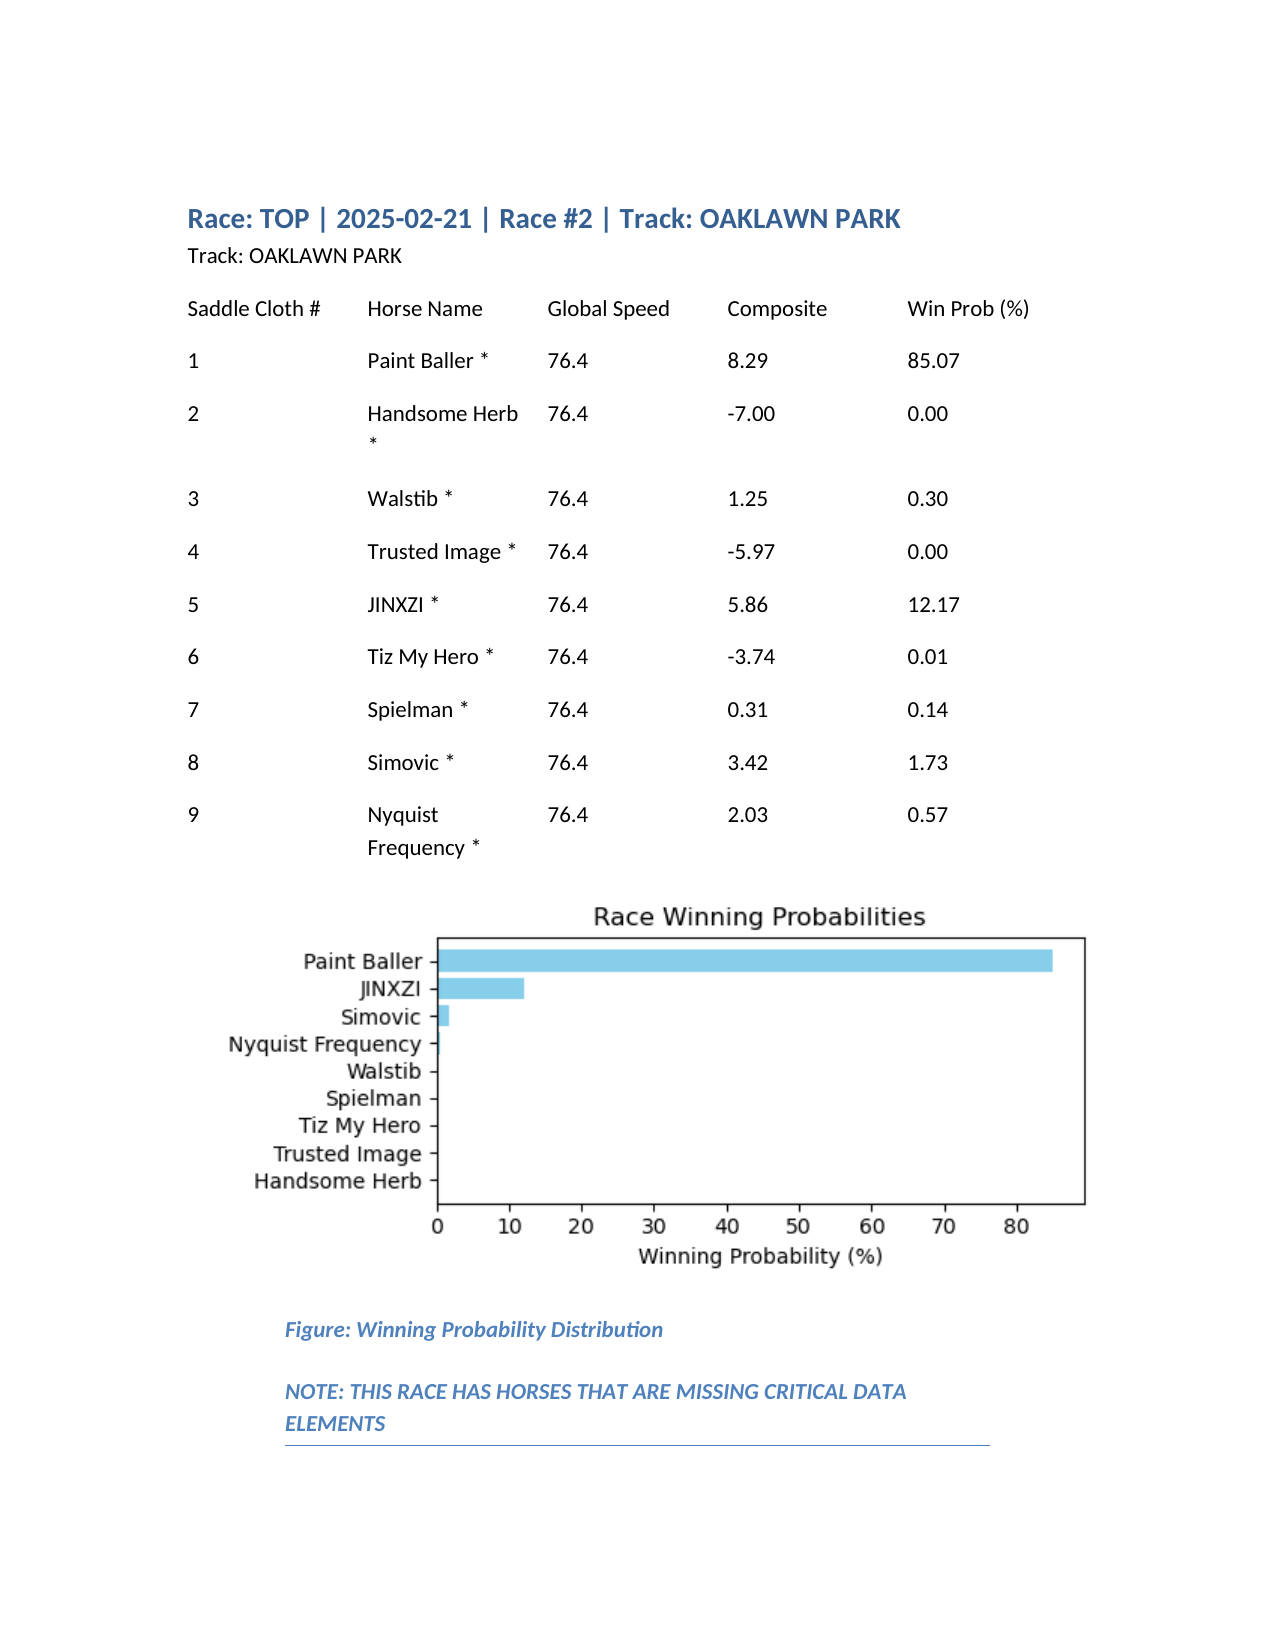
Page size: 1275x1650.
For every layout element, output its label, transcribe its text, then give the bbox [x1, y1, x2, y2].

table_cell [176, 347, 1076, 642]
picture [206, 885, 1107, 1291]
subtitle Race: TOP | 2025-02-21 | Race #2 | Track: OAKLAWN PARK [187, 200, 1087, 236]
text Track: OAKLAWN PARK [187, 241, 1087, 269]
text Figure: Winning Probability Distribution [285, 1315, 990, 1343]
text NOTE: THIS RACE HAS HORSES THAT ARE MISSING CRITICAL DATA ELEMENTS [285, 1377, 990, 1445]
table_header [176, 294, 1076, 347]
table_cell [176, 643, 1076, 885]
